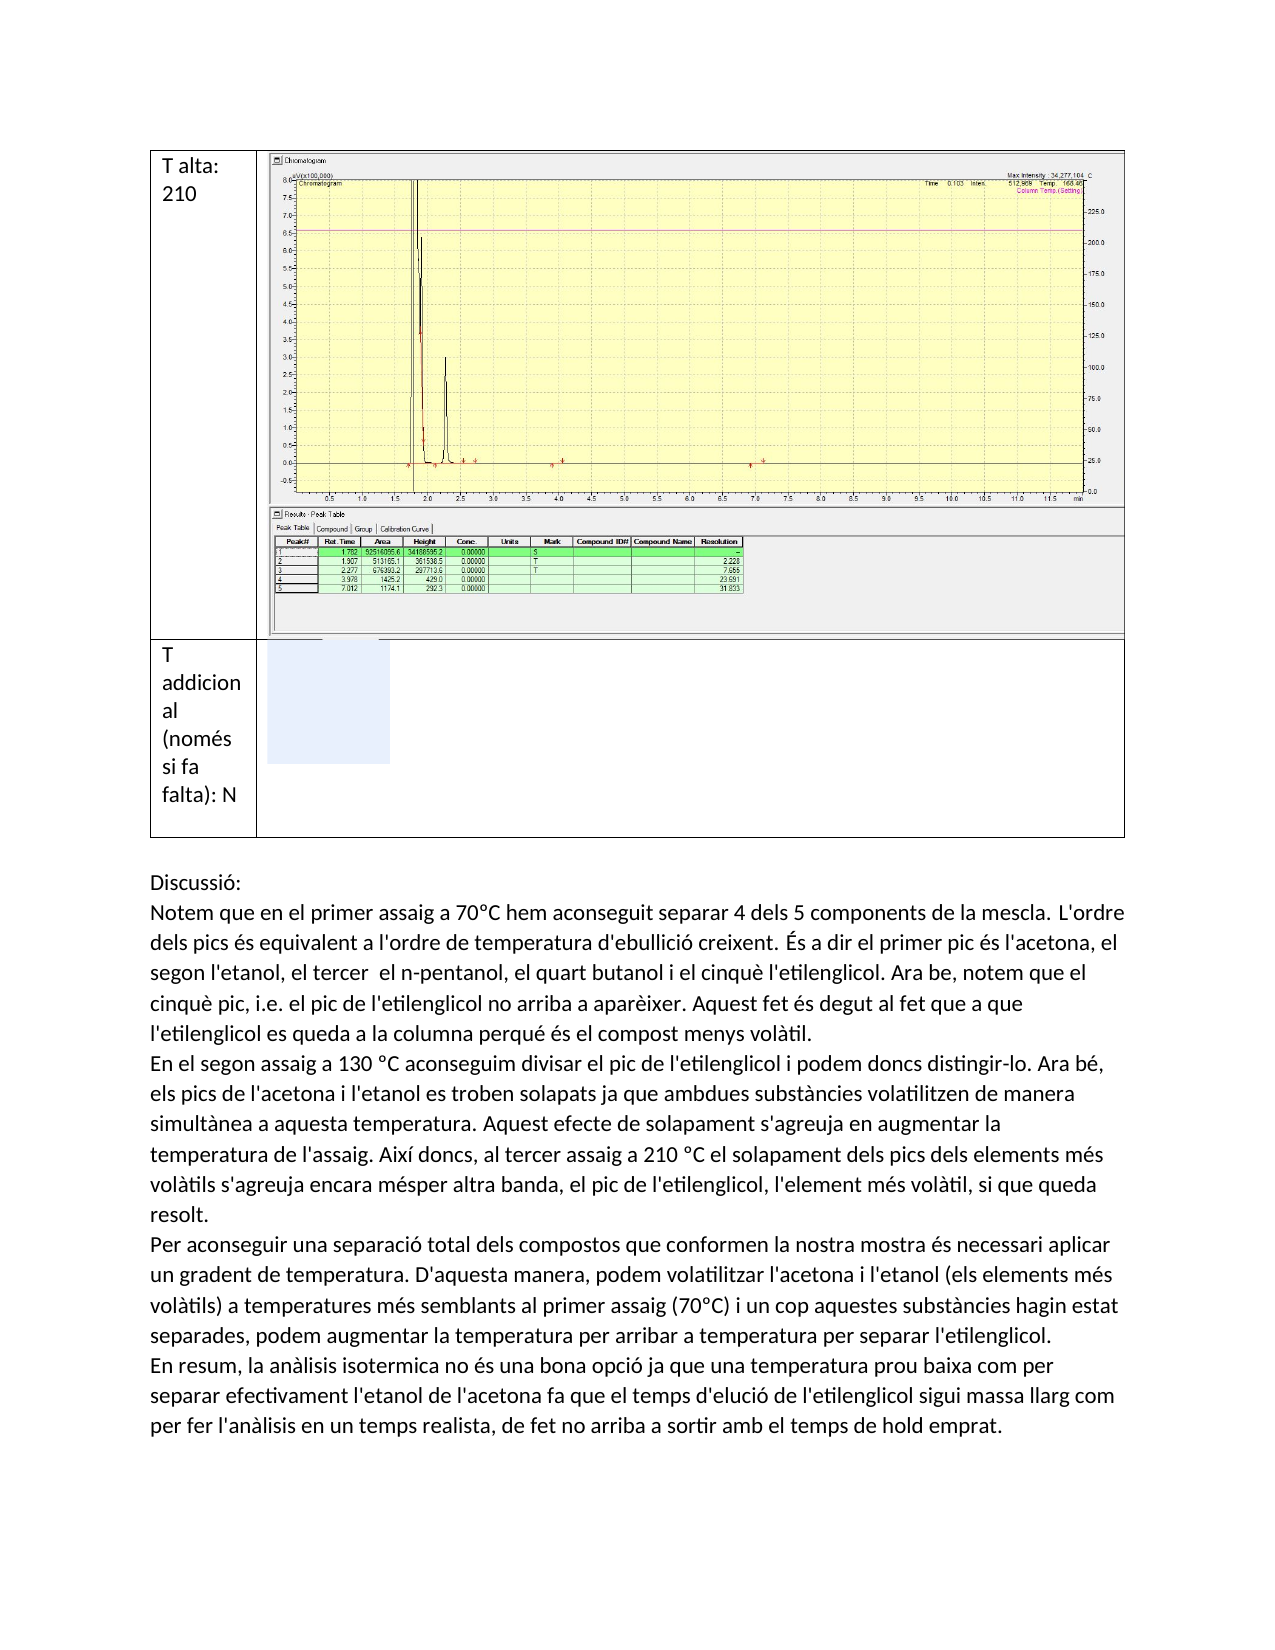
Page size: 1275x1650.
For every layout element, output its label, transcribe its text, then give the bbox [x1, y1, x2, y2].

text Per aconseguir una separació total dels compostos que conformen la nostra mostra és necessari aplicar un gradent de temperatura. D'aquesta manera, podem volatilitzar l'acetona i l'etanol (els elements més volàtils) a temperatures més semblants al primer assaig (70ºC) i un cop aquestes substàncies hagin estat separades, podem augmentar la temperatura per arribar a temperatura per separar l'etilenglicol. [150, 1230, 1125, 1349]
text Discussió: [150, 868, 1125, 896]
picture [267, 151, 1125, 764]
text Notem que en el primer assaig a 70ºC hem aconseguit separar 4 dels 5 components de la mescla. L'ordre dels pics és equivalent a l'ordre de temperatura d'ebullició creixent. És a dir el primer pic és l'acetona, el segon l'etanol, el tercer el n-pentanol, el quart butanol i el cinquè l'etilenglicol. Ara be, notem que el cinquè pic, i.e. el pic de l'etilenglicol no arriba a aparèixer. Aquest fet és degut al fet que a que l'etilenglicol es queda a la columna perqué és el compost menys volàtil. [150, 898, 1125, 1047]
table_cell T addicional (només si fa falta): N [151, 640, 256, 837]
table_cell T alta: 210 [151, 151, 256, 639]
text En resum, la anàlisis isotermica no és una bona opció ja que una temperatura prou baixa com per separar efectivament l'etanol de l'acetona fa que el temps d'elució de l'etilenglicol sigui massa llarg com per fer l'anàlisis en un temps realista, de fet no arriba a sortir amb el temps de hold emprat. [150, 1351, 1125, 1439]
text En el segon assaig a 130 ºC aconseguim divisar el pic de l'etilenglicol i podem doncs distingir-lo. Ara bé, els pics de l'acetona i l'etanol es troben solapats ja que ambdues substàncies volatilitzen de manera simultànea a aquesta temperatura. Aquest efecte de solapament s'agreuja en augmentar la temperatura de l'assaig. Així doncs, al tercer assaig a 210 ºC el solapament dels pics dels elements més volàtils s'agreuja encara mésper altra banda, el pic de l'etilenglicol, l'element més volàtil, si que queda resolt. [150, 1049, 1125, 1228]
